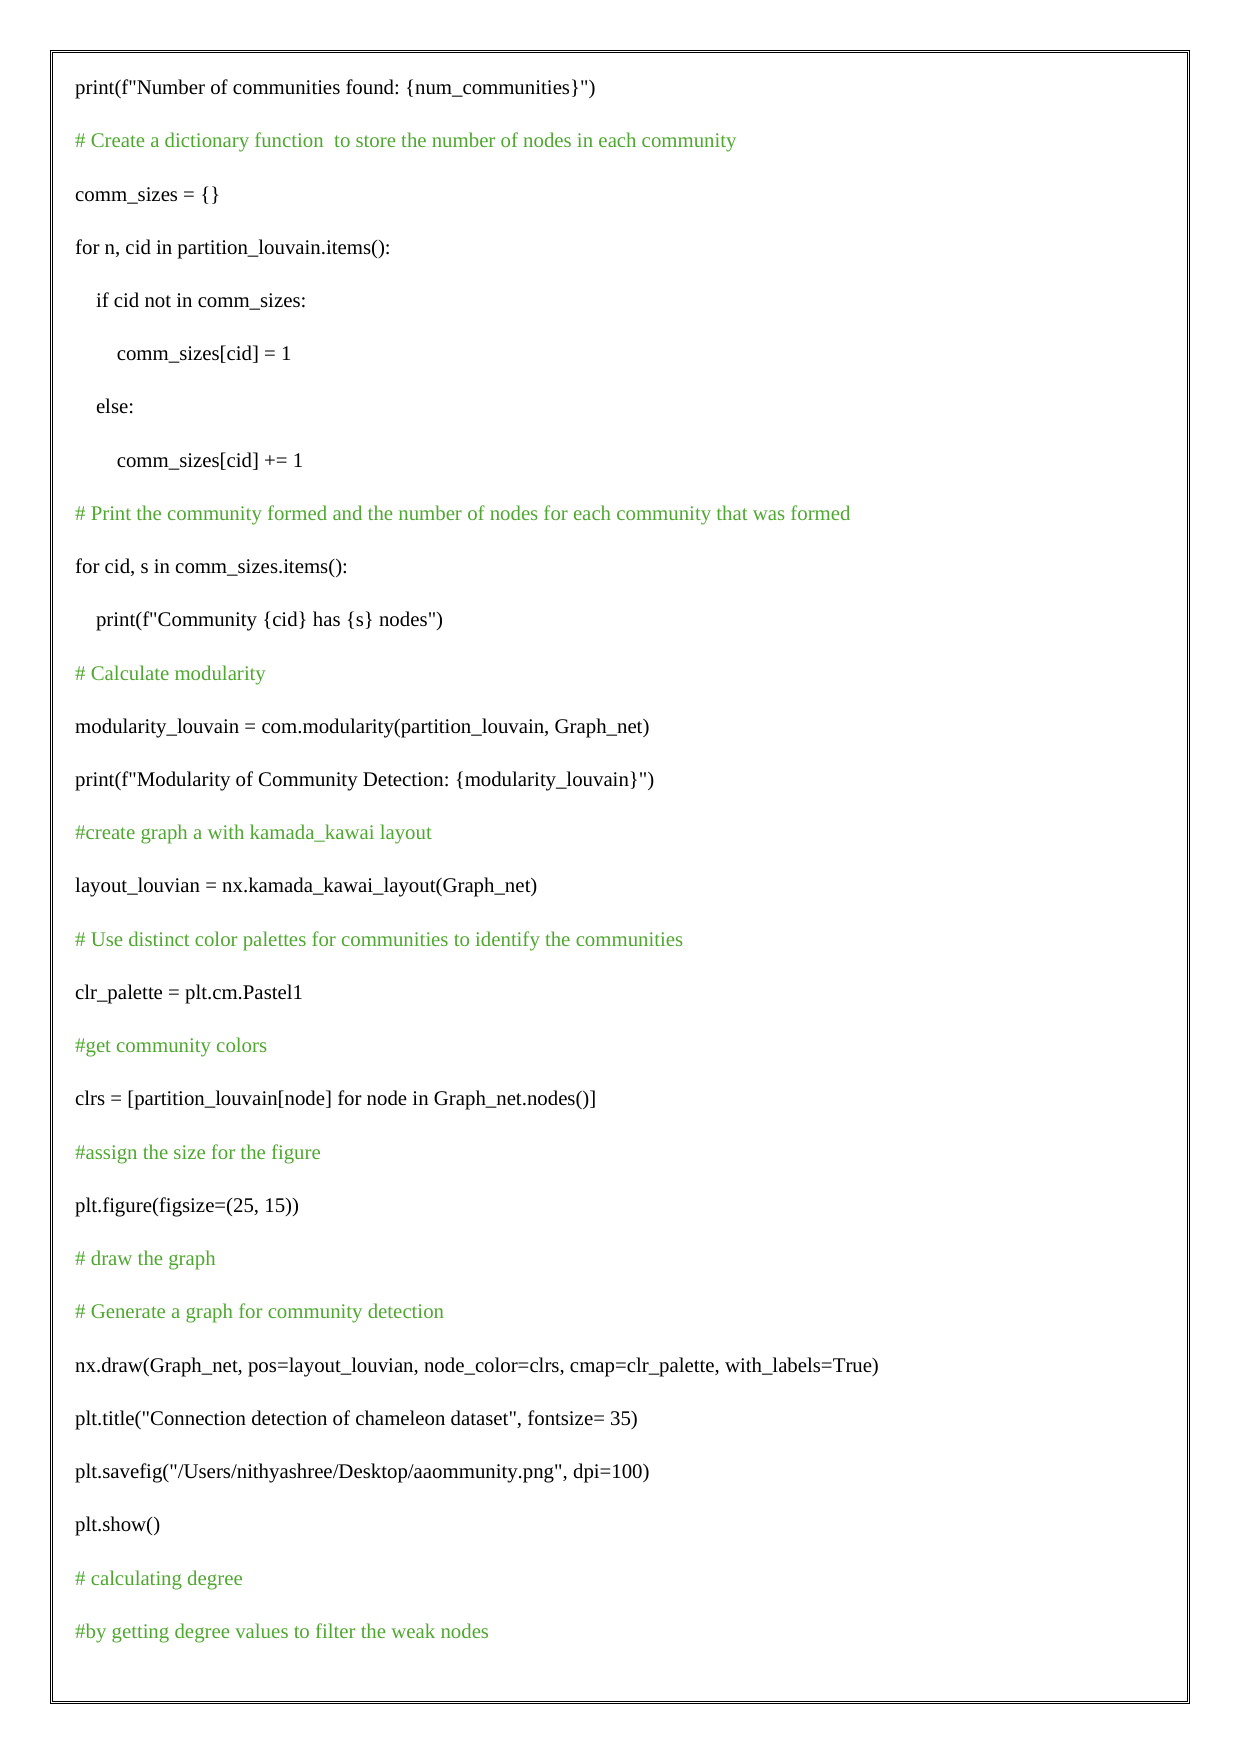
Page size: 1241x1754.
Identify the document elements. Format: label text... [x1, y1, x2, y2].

text clr_palette = plt.cm.Pastel1 [75, 980, 1165, 1004]
text plt.show() [75, 1512, 1165, 1536]
text # draw the graph [75, 1246, 1165, 1270]
text comm_sizes[cid] = 1 [75, 341, 1165, 365]
text #by getting degree values to filter the weak nodes [75, 1619, 1165, 1643]
text clrs = [partition_louvain[node] for node in Graph_net.nodes()] [75, 1086, 1165, 1110]
text modularity_louvain = com.modularity(partition_louvain, Graph_net) [75, 714, 1165, 738]
text #create graph a with kamada_kawai layout [75, 820, 1165, 844]
text # Print the community formed and the number of nodes for each community that was formed [75, 501, 1165, 525]
text # Generate a graph for community detection [75, 1299, 1165, 1323]
text comm_sizes = {} [75, 181, 1165, 206]
text plt.figure(figsize=(25, 15)) [75, 1193, 1165, 1217]
text nx.draw(Graph_net, pos=layout_louvian, node_color=clrs, cmap=clr_palette, with_labels=True) [75, 1352, 1165, 1377]
text for cid, s in comm_sizes.items(): [75, 554, 1165, 578]
text # Calculate modularity [75, 661, 1165, 684]
text for n, cid in partition_louvain.items(): [75, 235, 1165, 259]
text print(f"Community {cid} has {s} nodes") [75, 607, 1165, 631]
text print(f"Modularity of Community Detection: {modularity_louvain}") [75, 767, 1165, 791]
text else: [75, 394, 1165, 418]
text plt.title("Connection detection of chameleon dataset", fontsize= 35) [75, 1406, 1165, 1430]
text #get community colors [75, 1033, 1165, 1057]
text plt.savefig("/Users/nithyashree/Desktop/aaommunity.png", dpi=100) [75, 1459, 1165, 1483]
text comm_sizes[cid] += 1 [75, 448, 1165, 472]
text # Create a dictionary function to store the number of nodes in each community [75, 128, 1165, 152]
text if cid not in comm_sizes: [75, 288, 1165, 312]
text # Use distinct color palettes for communities to identify the communities [75, 927, 1165, 951]
text #assign the size for the figure [75, 1139, 1165, 1164]
text layout_louvian = nx.kamada_kawai_layout(Graph_net) [75, 873, 1165, 897]
text print(f"Number of communities found: {num_communities}") [75, 75, 1165, 99]
text # calculating degree [75, 1565, 1165, 1589]
